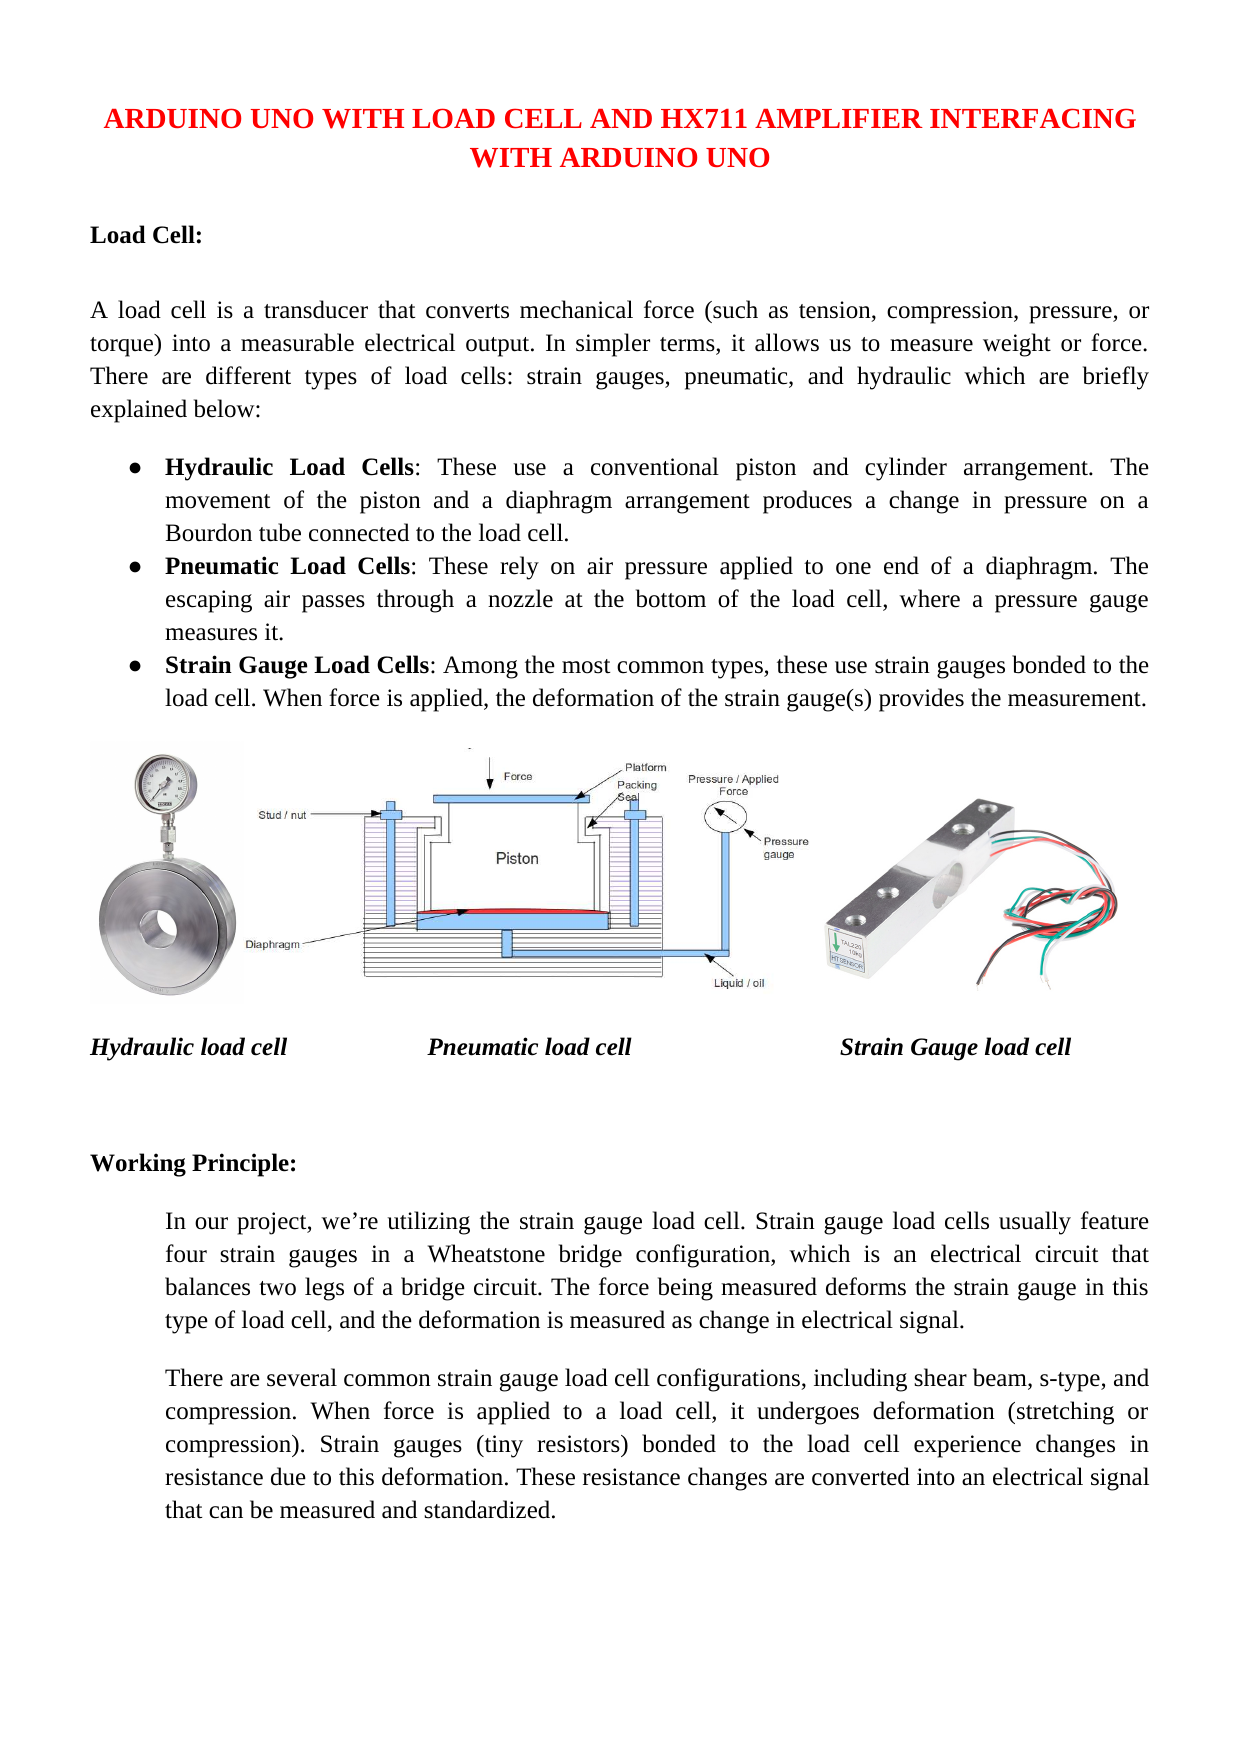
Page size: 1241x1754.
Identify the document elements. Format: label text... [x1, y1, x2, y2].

subtitle Load Cell: [90, 220, 1150, 249]
text There are several common strain gauge load cell configurations, including shear beam, s-type, and compression. When force is applied to a load cell, it undergoes deformation (stretching or compression). Strain gauges (tiny resistors) bonded to the load cell experience changes in resistance due to this deformation. These resistance changes are converted into an electrical signal that can be measured and standardized. [165, 1363, 1150, 1524]
subtitle Working Principle: [90, 1148, 1150, 1177]
list Hydraulic Load Cells: These use a conventional piston and cylinder arrangement. The movement of the piston and a diaphragm arrangement produces a change in pressure on a Bourdon tube connected to the load cell. [127, 452, 1150, 547]
picture [90, 741, 1122, 1004]
subtitle A load cell is a transducer that converts mechanical force (such as tension, compression, pressure, or torque) into a measurable electrical output. In simpler terms, it allows us to measure weight or force. There are different types of load cells: strain gauges, pneumatic, and hydraulic which are briefly explained below: [90, 295, 1150, 361]
list Pneumatic Load Cells: These rely on air pressure applied to one end of a diaphragm. The escaping air passes through a nozzle at the bottom of the load cell, where a pressure gauge measures it. [127, 551, 1150, 646]
subtitle A load cell is a transducer that converts mechanical force (such as tension, compression, pressure, or torque) into a measurable electrical output. In simpler terms, it allows us to measure weight or force. There are different types of load cells: strain gauges, pneumatic, and hydraulic which are briefly explained below: [90, 390, 1150, 423]
text In our project, we’re utilizing the strain gauge load cell. Strain gauge load cells usually feature four strain gauges in a Wheatstone bridge configuration, which is an electrical circuit that balances two legs of a bridge circuit. The force being measured deforms the strain gauge in this type of load cell, and the deformation is measured as change in electrical signal. [165, 1206, 1150, 1334]
list Strain Gauge Load Cells: Among the most common types, these use strain gauges bonded to the load cell. When force is applied, the deformation of the strain gauge(s) provides the measurement. [127, 650, 1150, 712]
text Hydraulic load cell Pneumatic load cell Strain Gauge load cell [90, 1032, 1150, 1061]
subtitle ARDUINO UNO WITH LOAD CELL AND HX711 AMPLIFIER INTERFACING WITH ARDUINO UNO [90, 102, 1150, 174]
